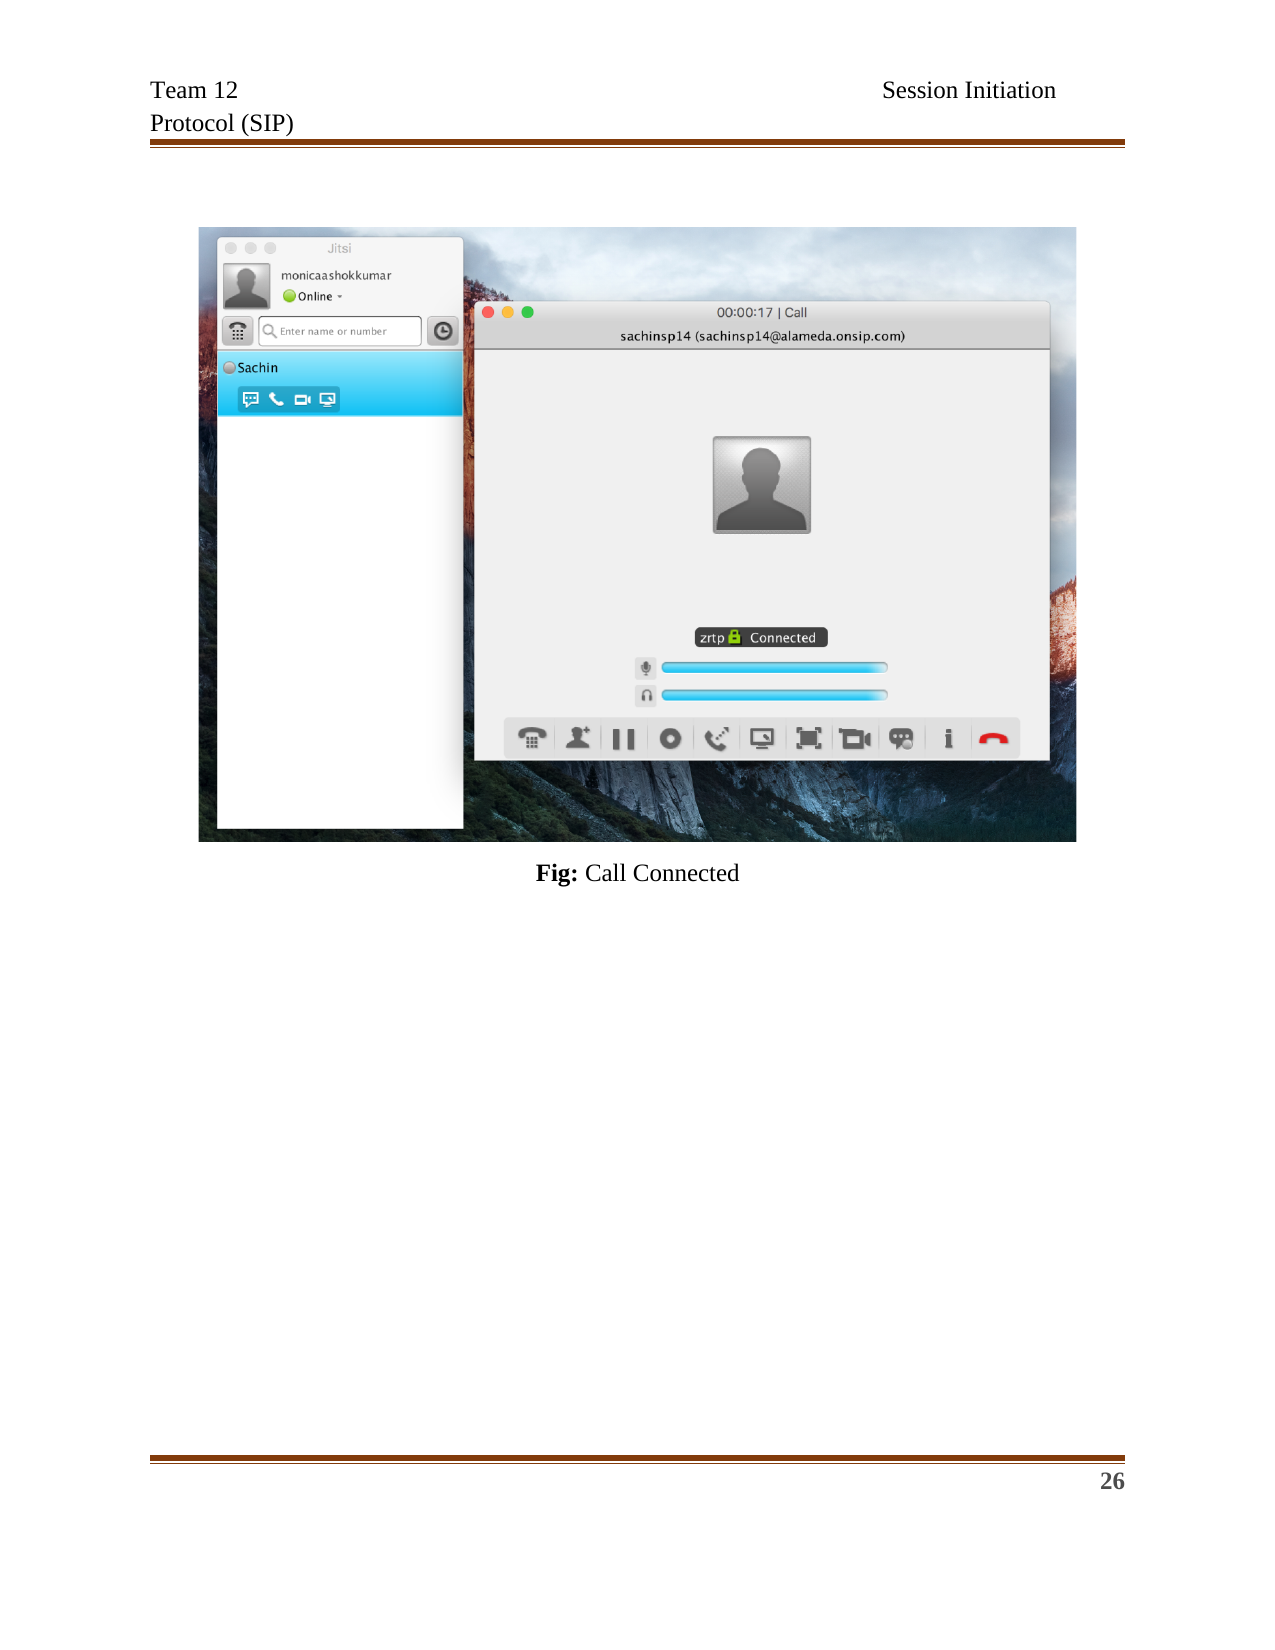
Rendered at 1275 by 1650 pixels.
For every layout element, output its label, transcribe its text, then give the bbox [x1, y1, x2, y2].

text Fig: Call Connected [150, 858, 1125, 887]
picture [198, 227, 1077, 842]
